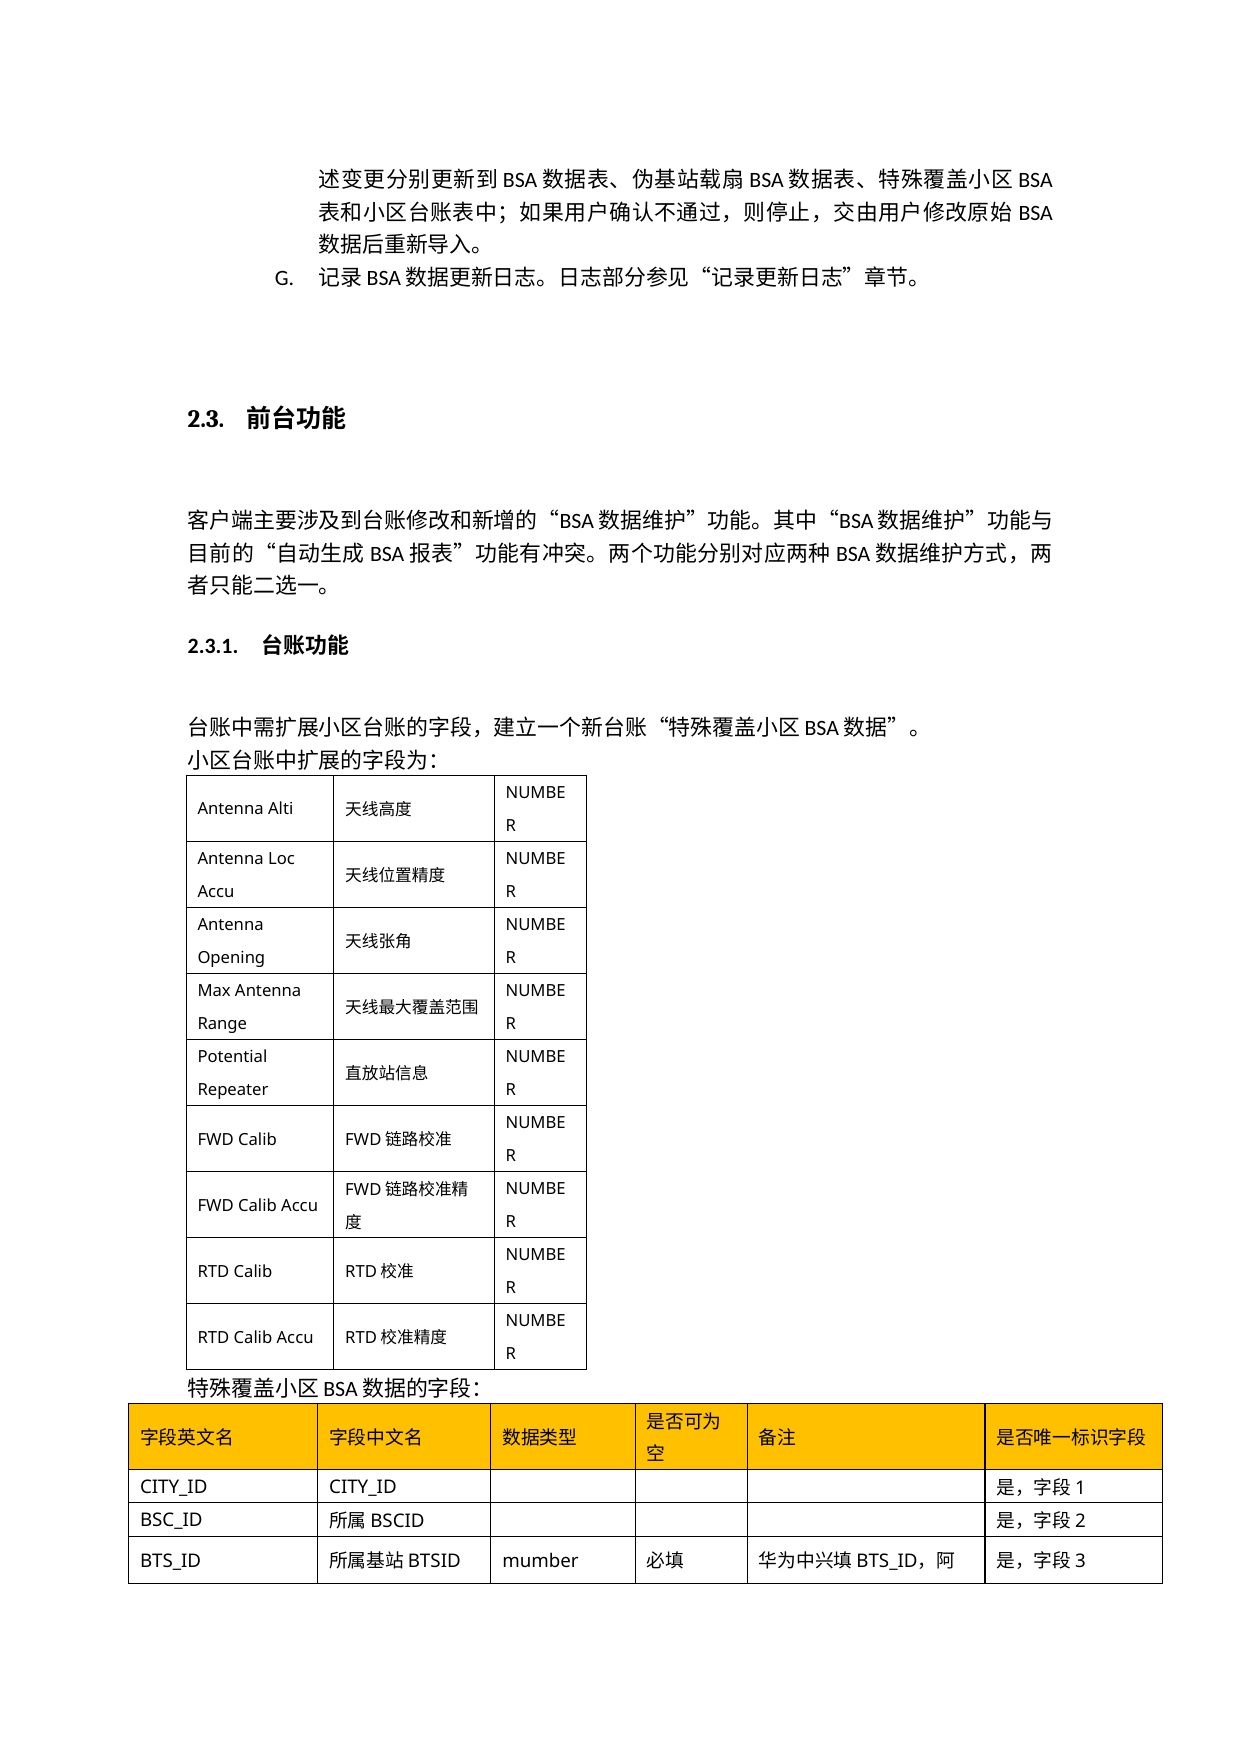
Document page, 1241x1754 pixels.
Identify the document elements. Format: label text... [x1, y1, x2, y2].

table_cell NUMBER [495, 974, 586, 1039]
table_cell NUMBER [495, 1040, 586, 1105]
table_cell NUMBER [495, 1304, 586, 1369]
text 客户端主要涉及到台账修改和新增的“BSA数据维护”功能。其中“BSA数据维护”功能与目前的“自动生成BSA报表”功能有冲突。两个功能分别对应两种BSA数据维护方式，两者只能二选一。 [187, 503, 1053, 600]
table_header 是否可为空 [636, 1404, 747, 1469]
table_cell 是，字段1 [986, 1470, 1162, 1502]
table_cell NUMBER [495, 1238, 586, 1303]
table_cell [748, 1537, 984, 1583]
table_header 天线高度 [334, 776, 494, 841]
table_cell Antenna Loc Accu [187, 842, 333, 907]
table_cell Potential Repeater [187, 1040, 333, 1105]
table_cell 是，字段2 [986, 1503, 1162, 1536]
subtitle 前台功能 [187, 384, 1053, 449]
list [274, 162, 1053, 259]
text 台账中需扩展小区台账的字段，建立一个新台账“特殊覆盖小区BSA数据”。 [187, 710, 1053, 742]
table_cell FWD Calib Accu [187, 1172, 333, 1237]
subtitle 台账功能 [187, 627, 1053, 660]
table_cell mumber [491, 1537, 635, 1583]
table_cell [491, 1470, 635, 1502]
table_cell FWD链路校准 [334, 1106, 494, 1171]
table_cell RTD校准 [334, 1238, 494, 1303]
table_cell NUMBER [495, 1172, 586, 1237]
table_cell [636, 1470, 747, 1502]
table_cell NUMBER [495, 842, 586, 907]
text 特殊覆盖小区BSA数据的字段： [187, 1370, 1053, 1403]
table_cell [748, 1503, 984, 1536]
table_cell 天线位置精度 [334, 842, 494, 907]
table_header 是否唯一标识字段 [986, 1404, 1162, 1469]
table_cell BTS_ID [129, 1537, 317, 1583]
table_header NUMBER [495, 776, 586, 841]
table_cell Antenna Opening [187, 908, 333, 973]
table_cell RTD Calib [187, 1238, 333, 1303]
table_cell BSC_ID [129, 1503, 317, 1536]
table_cell 天线张角 [334, 908, 494, 973]
table_header 字段中文名 [318, 1404, 490, 1469]
table_cell Max Antenna Range [187, 974, 333, 1039]
table_cell RTD Calib Accu [187, 1304, 333, 1369]
table_cell FWD链路校准精度 [334, 1172, 494, 1237]
table_cell NUMBER [495, 1106, 586, 1171]
table_cell CITY_ID [318, 1470, 490, 1502]
table_header 数据类型 [491, 1404, 635, 1469]
table_header Antenna Alti [187, 776, 333, 841]
table_header 字段英文名 [129, 1404, 317, 1469]
table_cell [636, 1503, 747, 1536]
table_cell FWD Calib [187, 1106, 333, 1171]
table_cell 是，字段3 [986, 1537, 1162, 1583]
table_cell [491, 1503, 635, 1536]
table_cell 所属基站BTSID [318, 1537, 490, 1583]
table_cell 直放站信息 [334, 1040, 494, 1105]
table_cell NUMBER [495, 908, 586, 973]
table_header 备注 [748, 1404, 984, 1469]
table_cell 必填 [636, 1537, 747, 1583]
table_cell 所属BSCID [318, 1503, 490, 1536]
table_cell 天线最大覆盖范围 [334, 974, 494, 1039]
list 记录BSA数据更新日志。日志部分参见“记录更新日志”章节。 [274, 259, 1053, 292]
table_cell CITY_ID [129, 1470, 317, 1502]
table_cell [748, 1470, 984, 1502]
text 小区台账中扩展的字段为： [187, 742, 1053, 775]
table_cell RTD校准精度 [334, 1304, 494, 1369]
